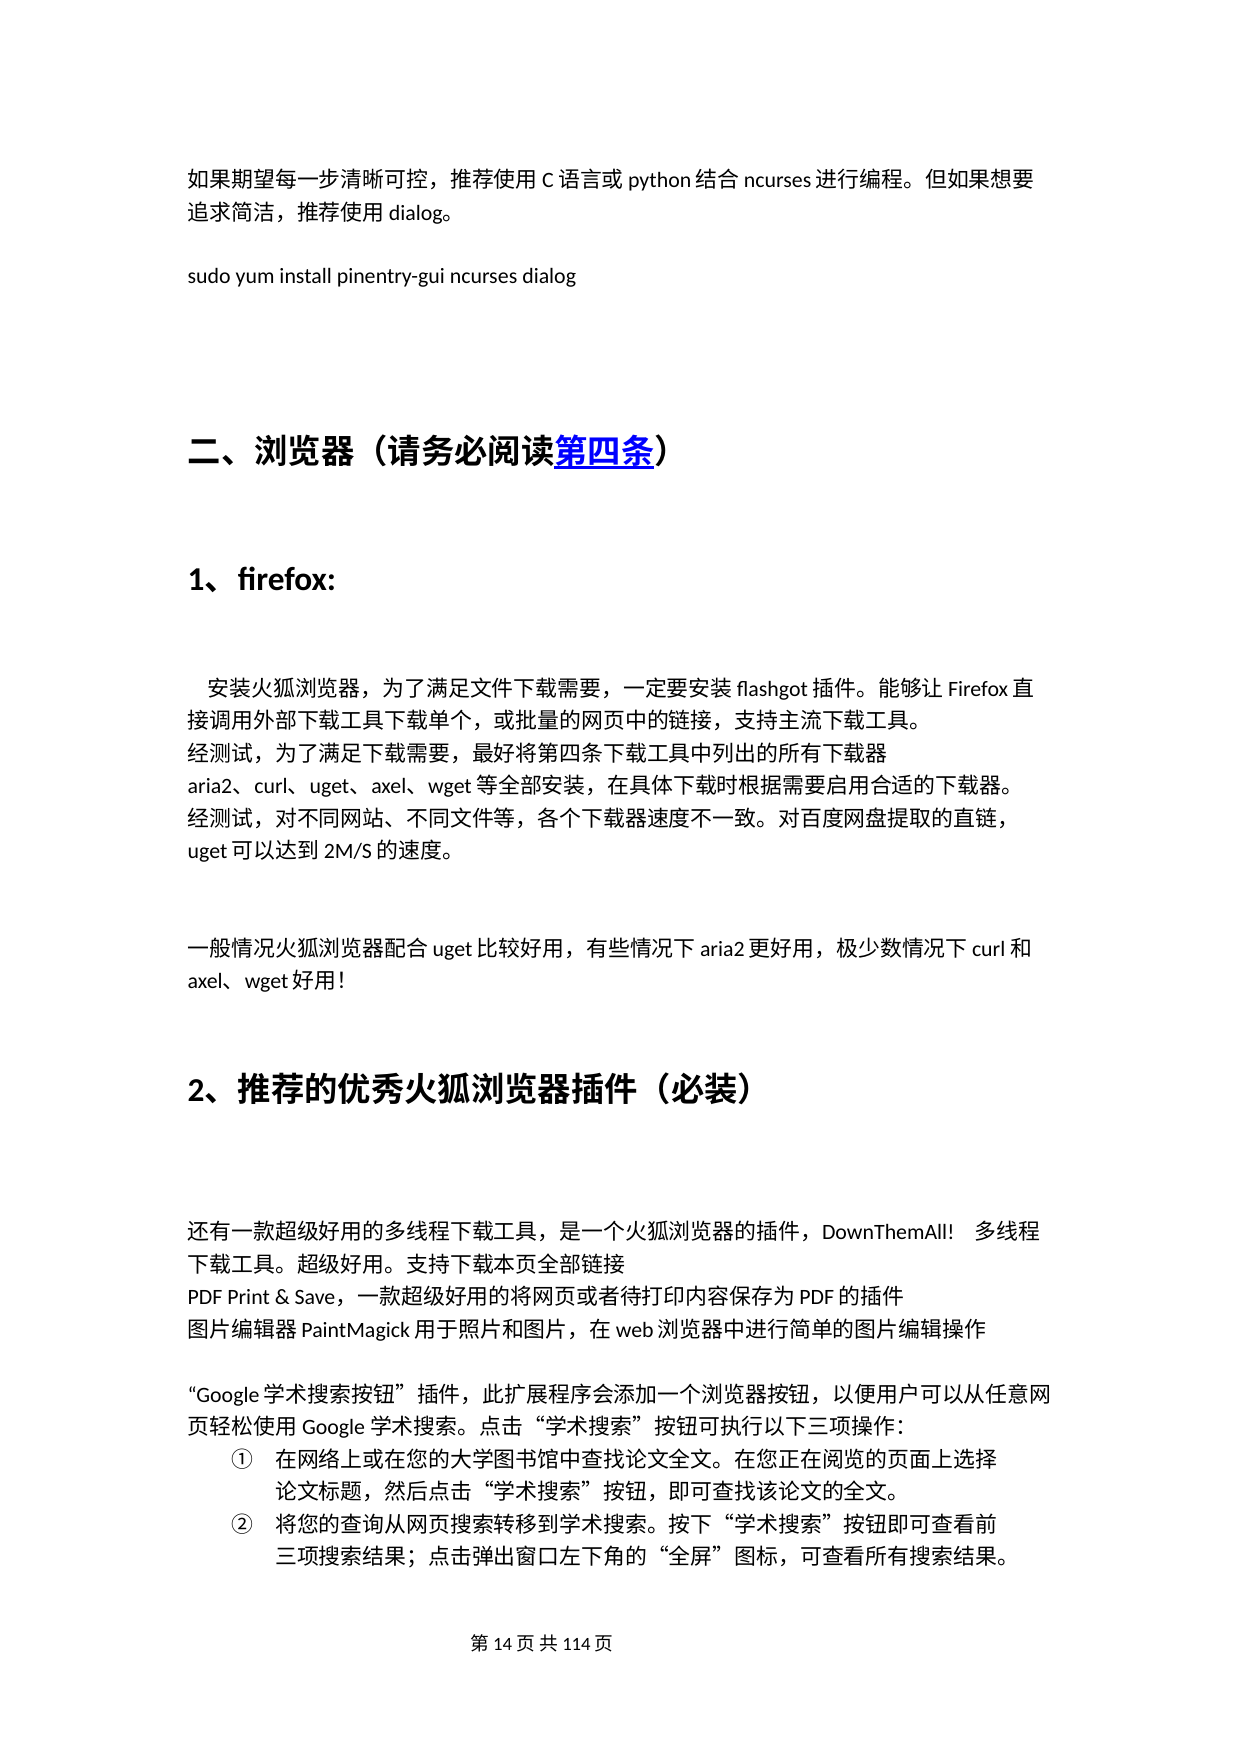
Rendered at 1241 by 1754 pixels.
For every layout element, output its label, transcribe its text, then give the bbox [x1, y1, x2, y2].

text 如果期望每一步清晰可控，推荐使用C语言或python结合ncurses进行编程。但如果想要追求简洁，推荐使用dialog。 [187, 162, 1053, 227]
text PDF Print & Save，一款超级好用的将网页或者待打印内容保存为PDF的插件 [187, 1279, 1053, 1311]
subtitle 二、浏览器（请务必阅读第四条） [187, 417, 1053, 482]
list 将您的查询从网页搜索转移到学术搜索。按下“学术搜索”按钮即可查看前三项搜索结果；点击弹出窗口左下角的“全屏”图标，可查看所有搜索结果。 [231, 1506, 1009, 1571]
text 图片编辑器PaintMagick用于照片和图片，在web浏览器中进行简单的图片编辑操作 [187, 1311, 1053, 1344]
text 还有一款超级好用的多线程下载工具，是一个火狐浏览器的插件，DownThemAll! 多线程下载工具。超级好用。支持下载本页全部链接 [187, 1214, 1053, 1279]
subtitle 1、firefox: [187, 543, 1053, 608]
text 一般情况火狐浏览器配合uget比较好用，有些情况下aria2更好用，极少数情况下curl和axel、wget好用！ [187, 930, 1053, 995]
text 安装火狐浏览器，为了满足文件下载需要，一定要安装flashgot插件。能够让Firefox直接调用外部下载工具下载单个，或批量的网页中的链接，支持主流下载工具。 [187, 670, 1053, 735]
list 在网络上或在您的大学图书馆中查找论文全文。在您正在阅览的页面上选择论文标题，然后点击“学术搜索”按钮，即可查找该论文的全文。 [231, 1441, 1009, 1506]
text “Google学术搜索按钮”插件，此扩展程序会添加一个浏览器按钮，以便用户可以从任意网页轻松使用 Google 学术搜索。点击“学术搜索”按钮可执行以下三项操作： [187, 1376, 1053, 1441]
subtitle 2、推荐的优秀火狐浏览器插件（必装） [187, 1055, 1053, 1120]
text 经测试，对不同网站、不同文件等，各个下载器速度不一致。对百度网盘提取的直链，uget可以达到2M/S的速度。 [187, 800, 1053, 865]
text sudo yum install pinentry-gui ncurses dialog [187, 259, 1053, 292]
text 经测试，为了满足下载需要，最好将第四条下载工具中列出的所有下载器aria2、curl、uget、axel、wget等全部安装，在具体下载时根据需要启用合适的下载器。 [187, 735, 1053, 800]
